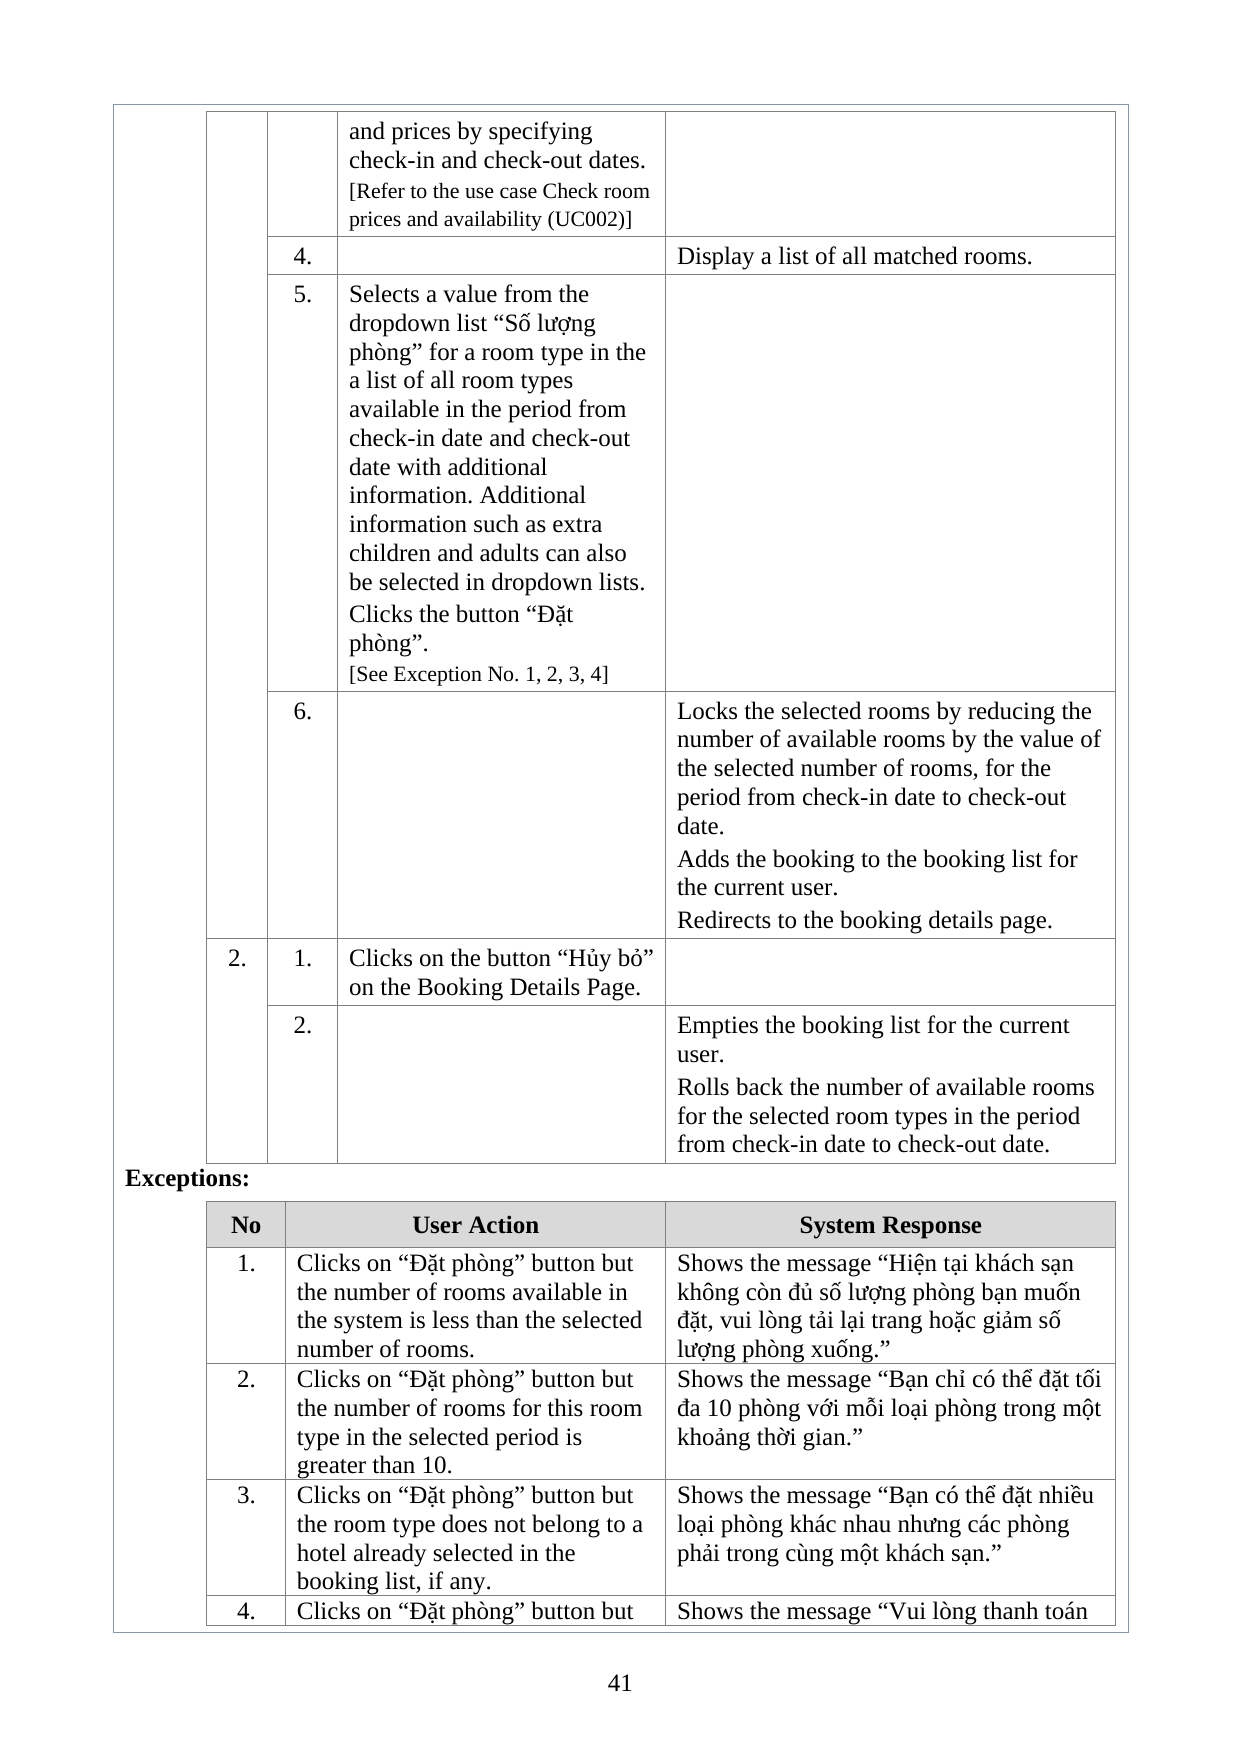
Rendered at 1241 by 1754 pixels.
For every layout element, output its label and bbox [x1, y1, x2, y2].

table_cell [114, 105, 1128, 1632]
